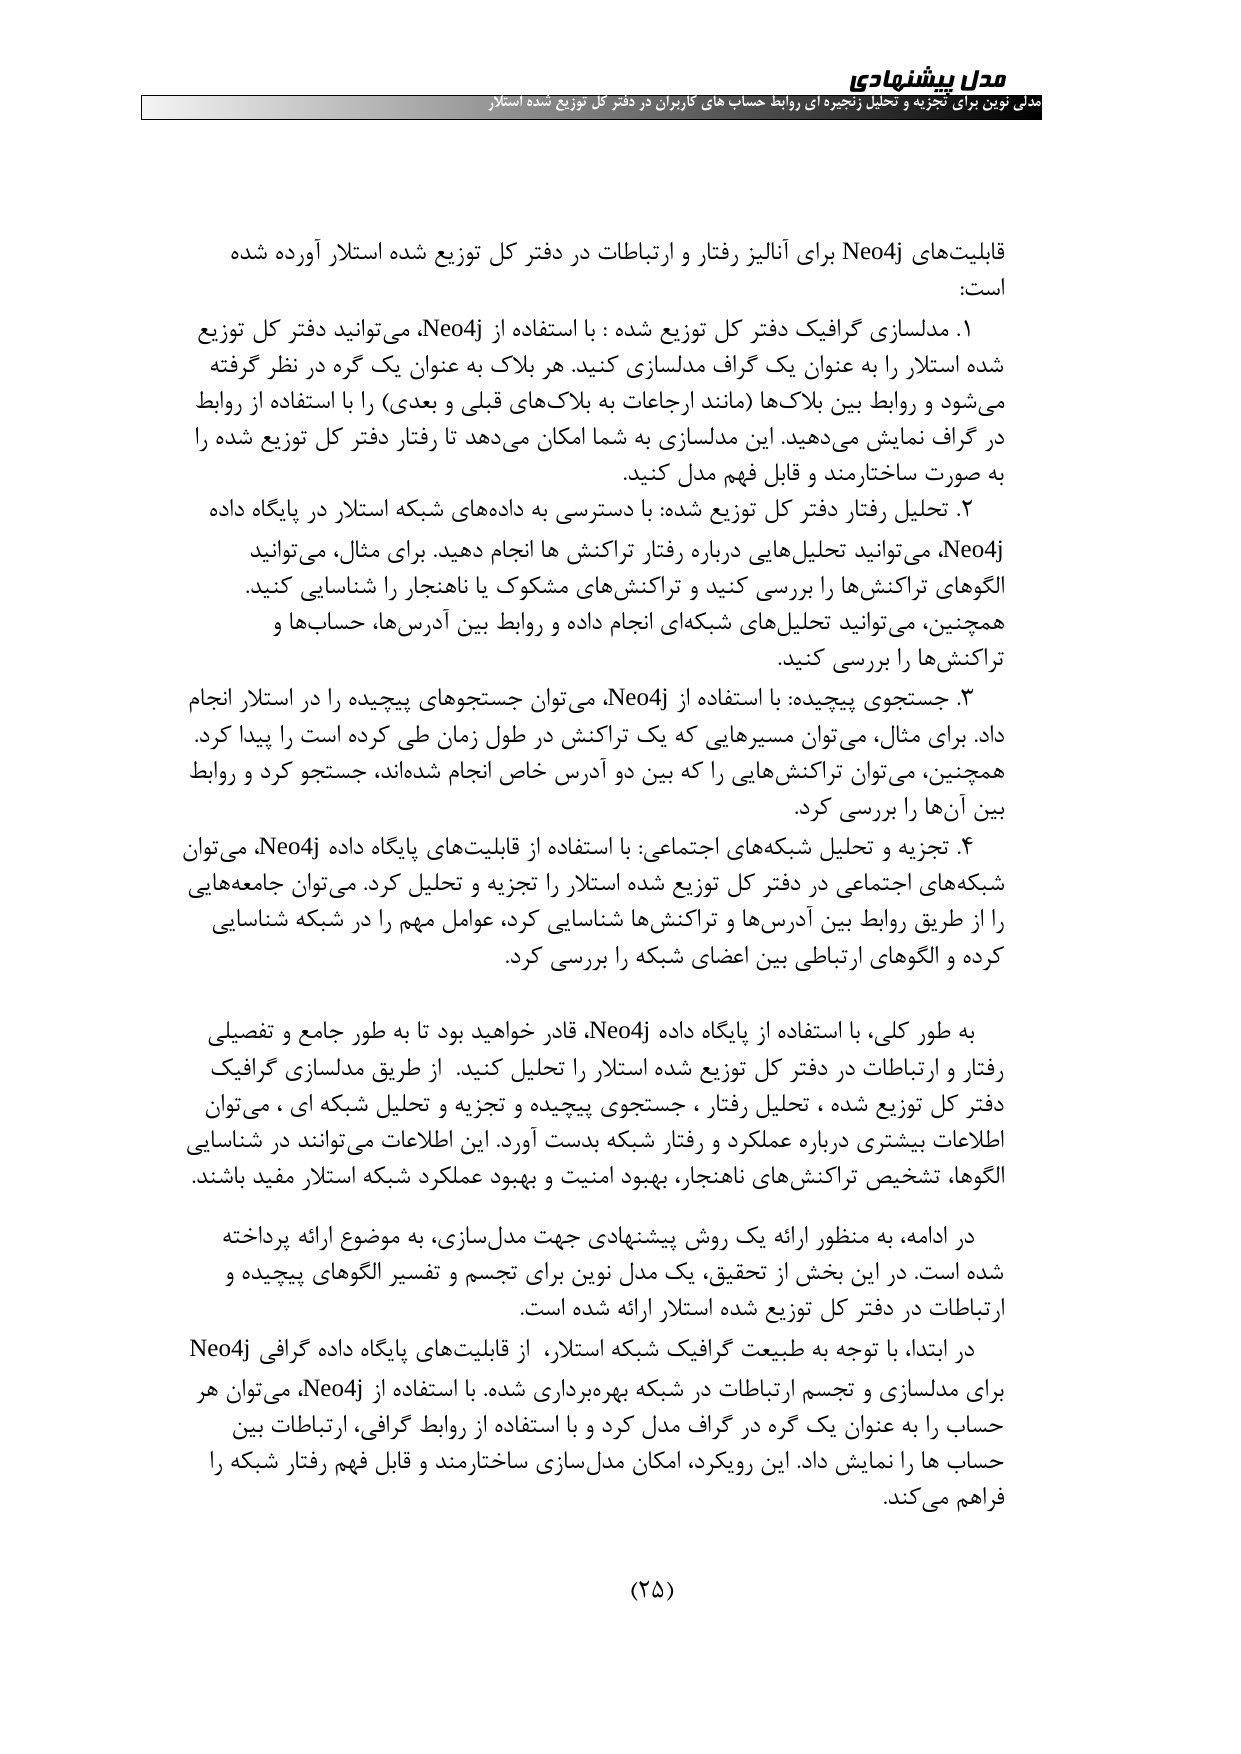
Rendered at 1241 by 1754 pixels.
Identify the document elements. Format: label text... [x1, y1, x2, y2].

text ۲. تحلیل رفتار دفتر کل توزیع شده: با دسترسی به داده‌های شبکه استلار در پایگاه داده Neo4j، می‌توانید تحلیل‌هایی درباره رفتار تراکنش ها انجام دهید. برای مثال، می‌توانید الگوهای تراکنش‌ها را بررسی کنید و تراکنش‌های مشکوک یا ناهنجار را شناسایی کنید. همچنین، می‌توانید تحلیل‌های شبکه‌ای انجام داده و روابط بین آدرس‌ها، حساب‌ها و تراکنش‌ها را بررسی کنید. [177, 498, 1004, 676]
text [177, 236, 1004, 306]
text به طور کلی، با استفاده از پایگاه داده Neo4j، قادر خواهید بود تا به طور جامع و تفصیلی رفتار و ارتباطات در دفتر کل توزیع شده استلار را تحلیل کنید. از طریق مدلسازی گرافیک دفتر کل توزیع شده ، تحلیل رفتار ، جستجوی پیچیده و تجزیه و تحلیل شبکه‌ ای ، می‌توان اطلاعات بیشتری درباره عملکرد و رفتار شبکه بدست آورد. این اطلاعات می‌توانند در شناسایی الگوها، تشخیص تراکنش‌های ناهنجار، بهبود امنیت و بهبود عملکرد شبکه استلار مفید باشند. [177, 1016, 1004, 1193]
text ۳. جستجوی پیچیده: با استفاده از Neo4j، می‌توان جستجوهای پیچیده را در استلار انجام داد. برای مثال، می‌توان مسیرهایی که یک تراکنش در طول زمان طی کرده است را پیدا کرد. همچنین، می‌توان تراکنش‌هایی را که بین دو آدرس خاص انجام شده‌اند، جستجو کرد و روابط بین آن‌ها را بررسی کرد. [177, 682, 1004, 824]
text در ابتدا، با توجه به طبیعت گرافیک شبکه استلار، از قابلیت‌های پایگاه داده گرافی Neo4j برای مدلسازی و تجسم ارتباطات در شبکه بهره‌برداری شده. با استفاده از Neo4j، می‌توان هر حساب را به عنوان یک گره در گراف مدل کرد و با استفاده از روابط گرافی، ارتباطات بین حساب ها را نمایش داد. این رویکرد، امکان مدل‌سازی ساختارمند و قابل فهم رفتار شبکه را فراهم می‌کند. [177, 1333, 1004, 1515]
text ۴. تجزیه و تحلیل شبکه‌های اجتماعی: با استفاده از قابلیت‌های پایگاه داده Neo4j، می‌توان شبکه‌های اجتماعی در دفتر کل توزیع شده استلار را تجزیه و تحلیل کرد. می‌توان جامعه‌هایی را از طریق روابط بین آدرس‌ها و تراکنش‌ها شناسایی کرد، عوامل مهم را در شبکه شناسایی کرده و الگوهای ارتباطی بین اعضای شبکه را بررسی کرد. [177, 831, 1004, 973]
text در ادامه، به منظور ارائه یک روش پیشنهادی جهت مدل‌سازی، به موضوع ارائه پرداخته شده است. در این بخش از تحقیق، یک مدل نوین برای تجسم و تفسیر الگوهای پیچیده و ارتباطات در دفتر کل توزیع شده استلار ارائه شده است. [177, 1224, 1004, 1326]
text ۱. مدلسازی گرافیک دفتر کل توزیع شده : با استفاده از Neo4j، می‌توانید دفتر کل توزیع شده استلار را به عنوان یک گراف مدلسازی کنید. هر بلاک به عنوان یک گره در نظر گرفته می‌شود و روابط بین بلاک‌ها (مانند ارجاعات به بلاک‌های قبلی و بعدی) را با استفاده از روابط در گراف نمایش می‌دهید. این مدلسازی به شما امکان می‌دهد تا رفتار دفتر کل توزیع شده را به صورت ساختارمند و قابل فهم مدل کنید. [177, 313, 1004, 491]
